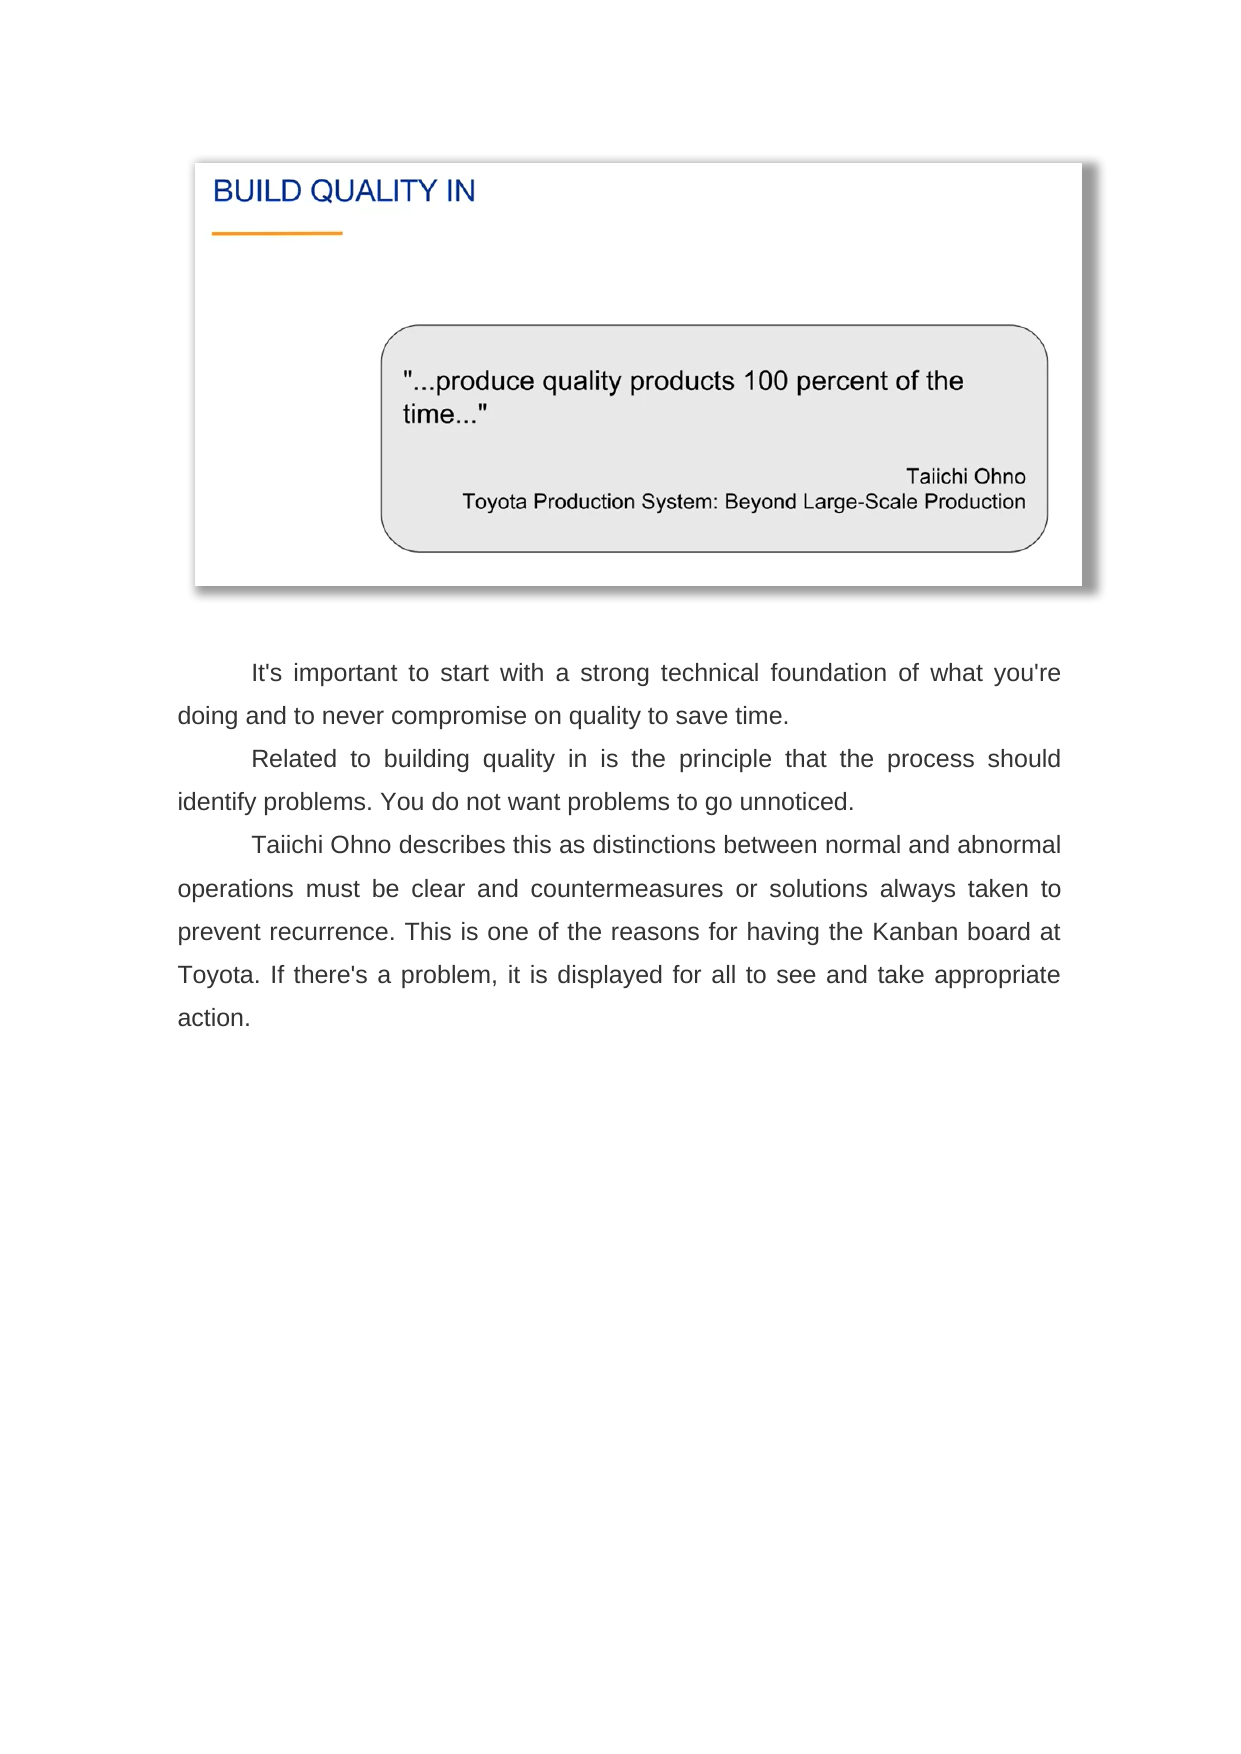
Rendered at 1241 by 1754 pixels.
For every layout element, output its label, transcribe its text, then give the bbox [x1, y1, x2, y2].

picture [195, 163, 1082, 586]
text Taiichi Ohno describes this as distinctions between normal and abnormal operations must be clear and countermeasures or solutions always taken to prevent recurrence. This is one of the reasons for having the Kanban board at Toyota. If there's a problem, it is displayed for all to see and take appropriate action. [177, 830, 1063, 1032]
text Related to building quality in is the principle that the process should identify problems. You do not want problems to go unnoticed. [177, 744, 1063, 816]
text It's important to start with a strong technical foundation of what you're doing and to never compromise on quality to save time. [177, 658, 1063, 730]
